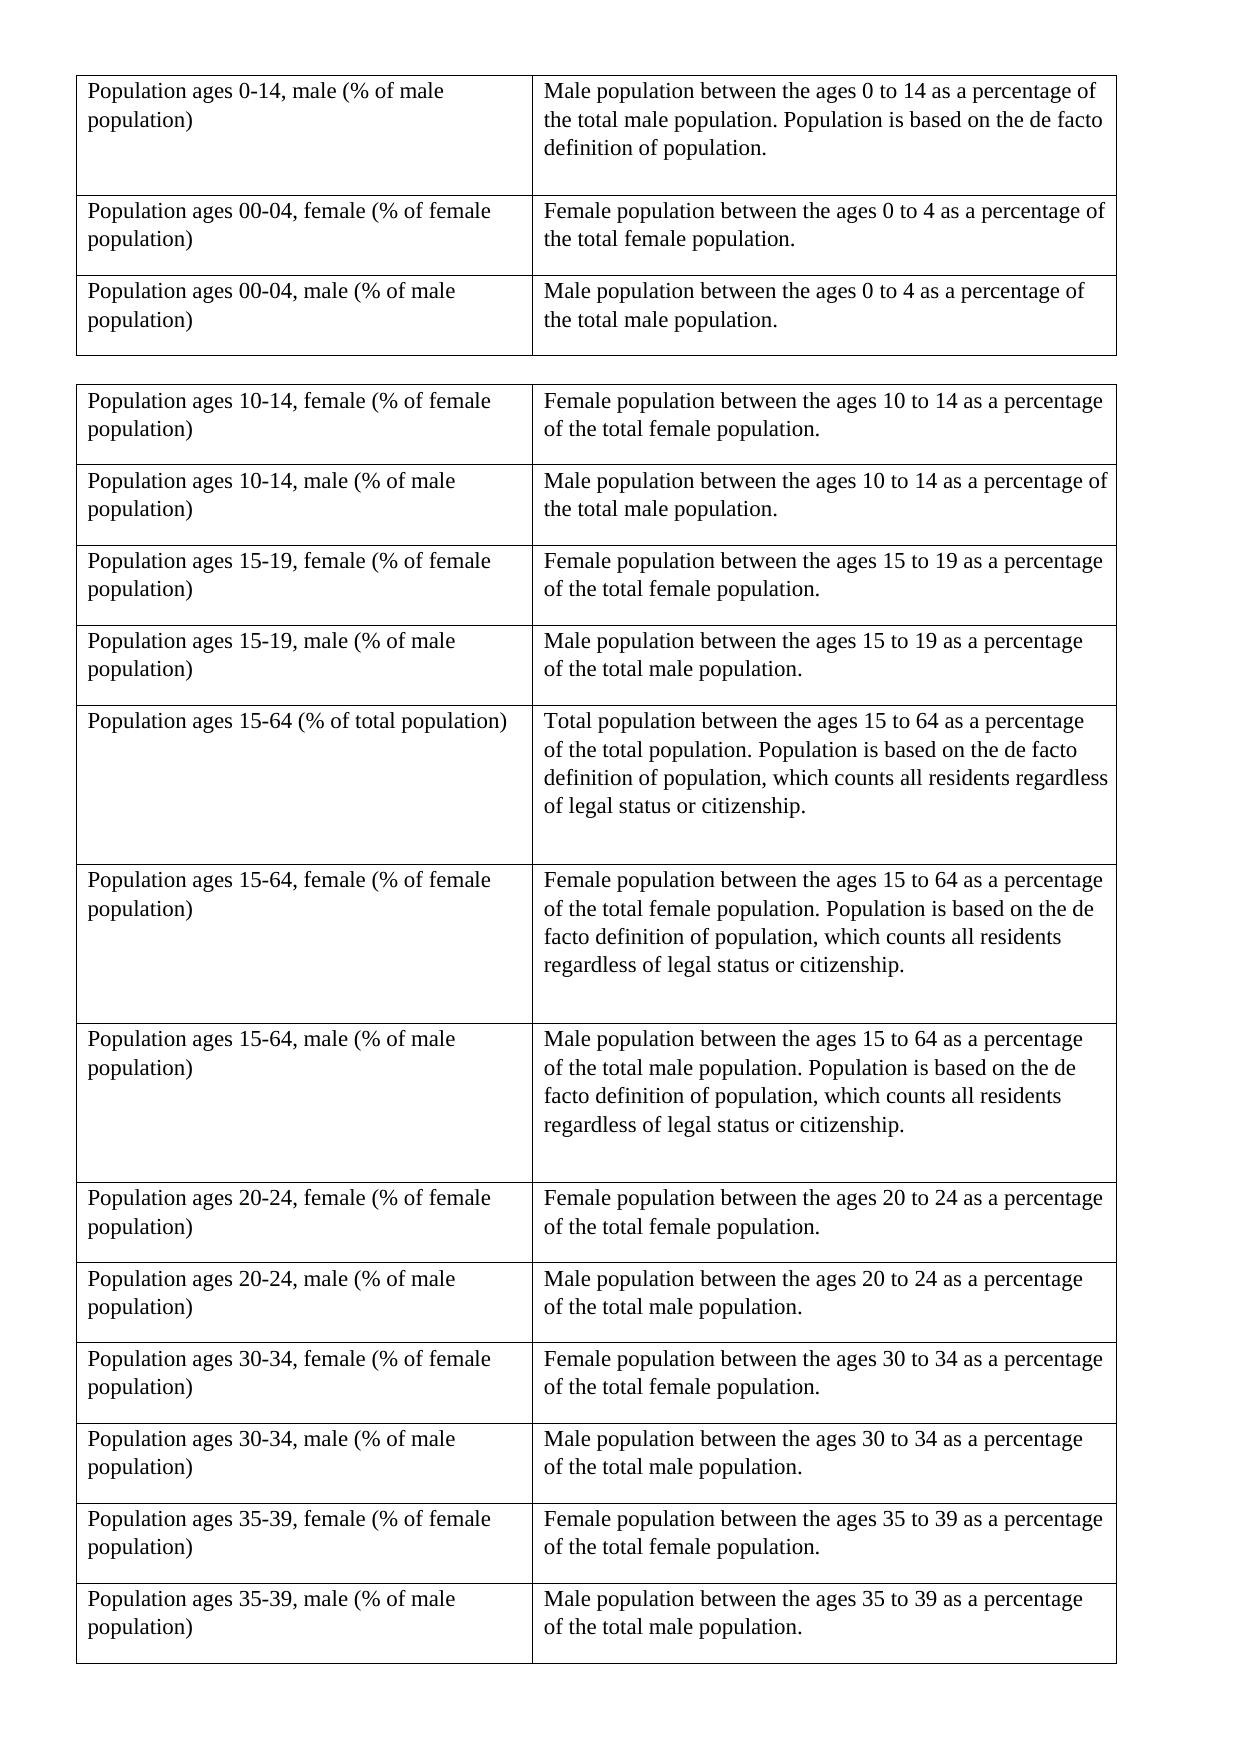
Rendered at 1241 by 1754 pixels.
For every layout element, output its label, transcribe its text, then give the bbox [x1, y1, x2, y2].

table_cell Population ages 10-14, male (% of male population) [77, 465, 532, 544]
table_cell Female population between the ages 30 to 34 as a percentage of the total female population. [533, 1343, 1116, 1422]
table_cell Male population between the ages 15 to 64 as a percentage of the total male population. Population is based on the de facto definition of population, which counts all residents regardless of legal status or citizenship. [533, 1024, 1116, 1182]
table_cell Female population between the ages 15 to 19 as a percentage of the total female population. [533, 546, 1116, 624]
table_cell Male population between the ages 30 to 34 as a percentage of the total male population. [533, 1424, 1116, 1502]
table_cell Total population between the ages 15 to 64 as a percentage of the total population. Population is based on the de facto definition of population, which counts all residents regardless of legal status or citizenship. [533, 706, 1116, 864]
table_cell Population ages 0-14, male (% of male population) [77, 76, 532, 194]
table_header Female population between the ages 10 to 14 as a percentage of the total female population. [533, 385, 1116, 464]
table_cell Population ages 20-24, female (% of female population) [77, 1183, 532, 1262]
table_cell Male population between the ages 0 to 4 as a percentage of the total male population. [533, 276, 1116, 355]
table_cell Population ages 00-04, female (% of female population) [77, 196, 532, 275]
table_cell Population ages 20-24, male (% of male population) [77, 1263, 532, 1342]
table_cell Female population between the ages 0 to 4 as a percentage of the total female population. [533, 196, 1116, 275]
table_cell Population ages 30-34, female (% of female population) [77, 1343, 532, 1422]
table_cell Female population between the ages 35 to 39 as a percentage of the total female population. [533, 1504, 1116, 1582]
table_cell Male population between the ages 20 to 24 as a percentage of the total male population. [533, 1263, 1116, 1342]
table_cell Population ages 00-04, male (% of male population) [77, 276, 532, 355]
table_cell Male population between the ages 0 to 14 as a percentage of the total male population. Population is based on the de facto definition of population. [533, 76, 1116, 194]
table_cell Population ages 15-64, male (% of male population) [77, 1024, 532, 1182]
table_cell Male population between the ages 10 to 14 as a percentage of the total male population. [533, 465, 1116, 544]
table_cell Male population between the ages 35 to 39 as a percentage of the total male population. [533, 1584, 1116, 1663]
table_cell Female population between the ages 20 to 24 as a percentage of the total female population. [533, 1183, 1116, 1262]
table_cell Female population between the ages 15 to 64 as a percentage of the total female population. Population is based on the de facto definition of population, which counts all residents regardless of legal status or citizenship. [533, 865, 1116, 1023]
table_cell Population ages 35-39, female (% of female population) [77, 1504, 532, 1582]
table_cell Population ages 35-39, male (% of male population) [77, 1584, 532, 1663]
table_cell Population ages 15-64, female (% of female population) [77, 865, 532, 1023]
table_cell Male population between the ages 15 to 19 as a percentage of the total male population. [533, 626, 1116, 705]
table_header Population ages 10-14, female (% of female population) [77, 385, 532, 464]
table_cell Population ages 30-34, male (% of male population) [77, 1424, 532, 1502]
table_cell Population ages 15-19, female (% of female population) [77, 546, 532, 624]
table_cell Population ages 15-64 (% of total population) [77, 706, 532, 864]
table_cell Population ages 15-19, male (% of male population) [77, 626, 532, 705]
